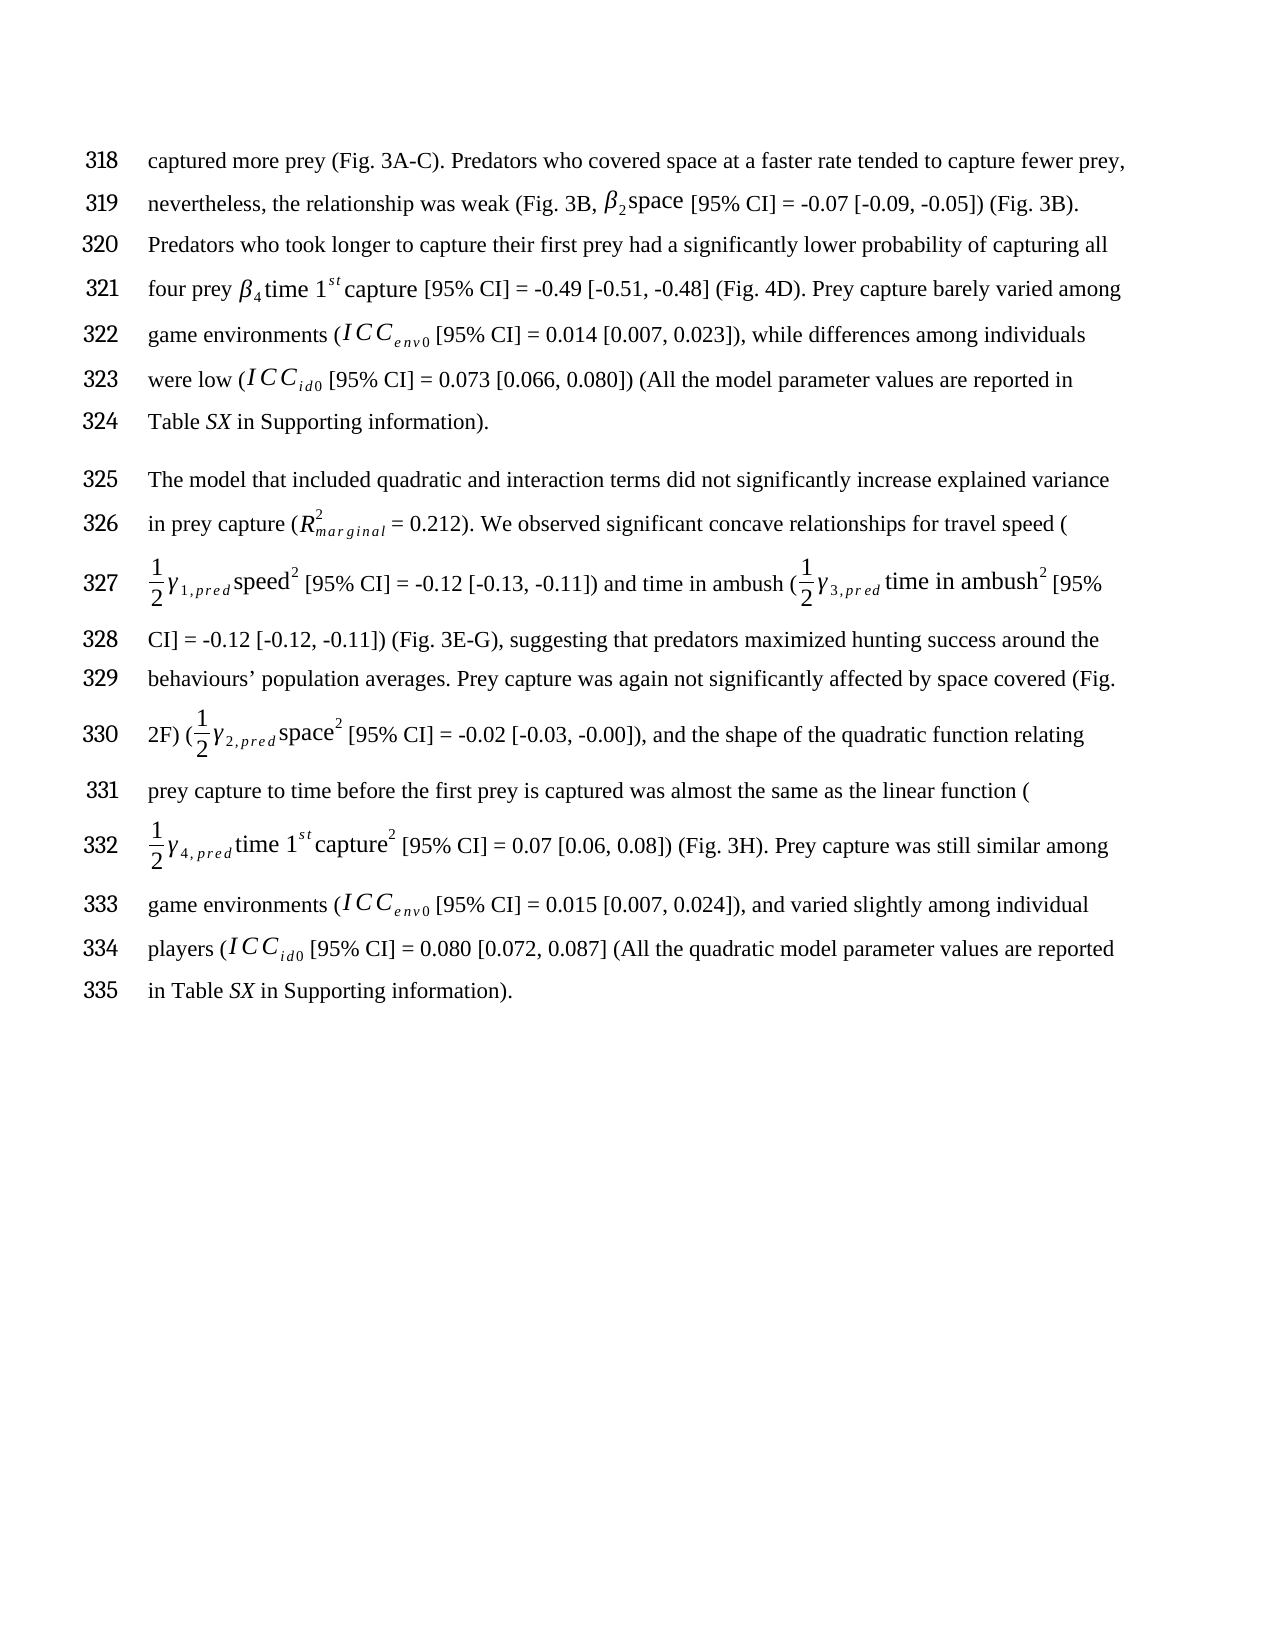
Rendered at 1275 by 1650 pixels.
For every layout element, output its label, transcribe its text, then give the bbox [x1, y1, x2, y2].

text The model that included quadratic and interaction terms did not significantly increase explained variance in prey capture ( = 0.212). We observed significant concave relationships for travel speed ( [95% CI] = -0.12 [-0.13, -0.11]) and time in ambush ( [95% CI] = -0.12 [-0.12, -0.11]) (Fig. 3E-G), suggesting that predators maximized hunting success around the behaviours’ population averages. Prey capture was again not significantly affected by space covered (Fig. 2F) ( [95% CI] = -0.02 [-0.03, -0.00]), and the shape of the quadratic function relating prey capture to time before the first prey is captured was almost the same as the linear function ( [95% CI] = 0.07 [0.06, 0.08]) (Fig. 3H). Prey capture was still similar among game environments ( [95% CI] = 0.015 [0.007, 0.024]), and varied slightly among individual players ( [95% CI] = 0.080 [0.072, 0.087] (All the quadratic model parameter values are reported in Table SX in Supporting information). [148, 466, 1127, 1004]
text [148, 148, 1127, 434]
